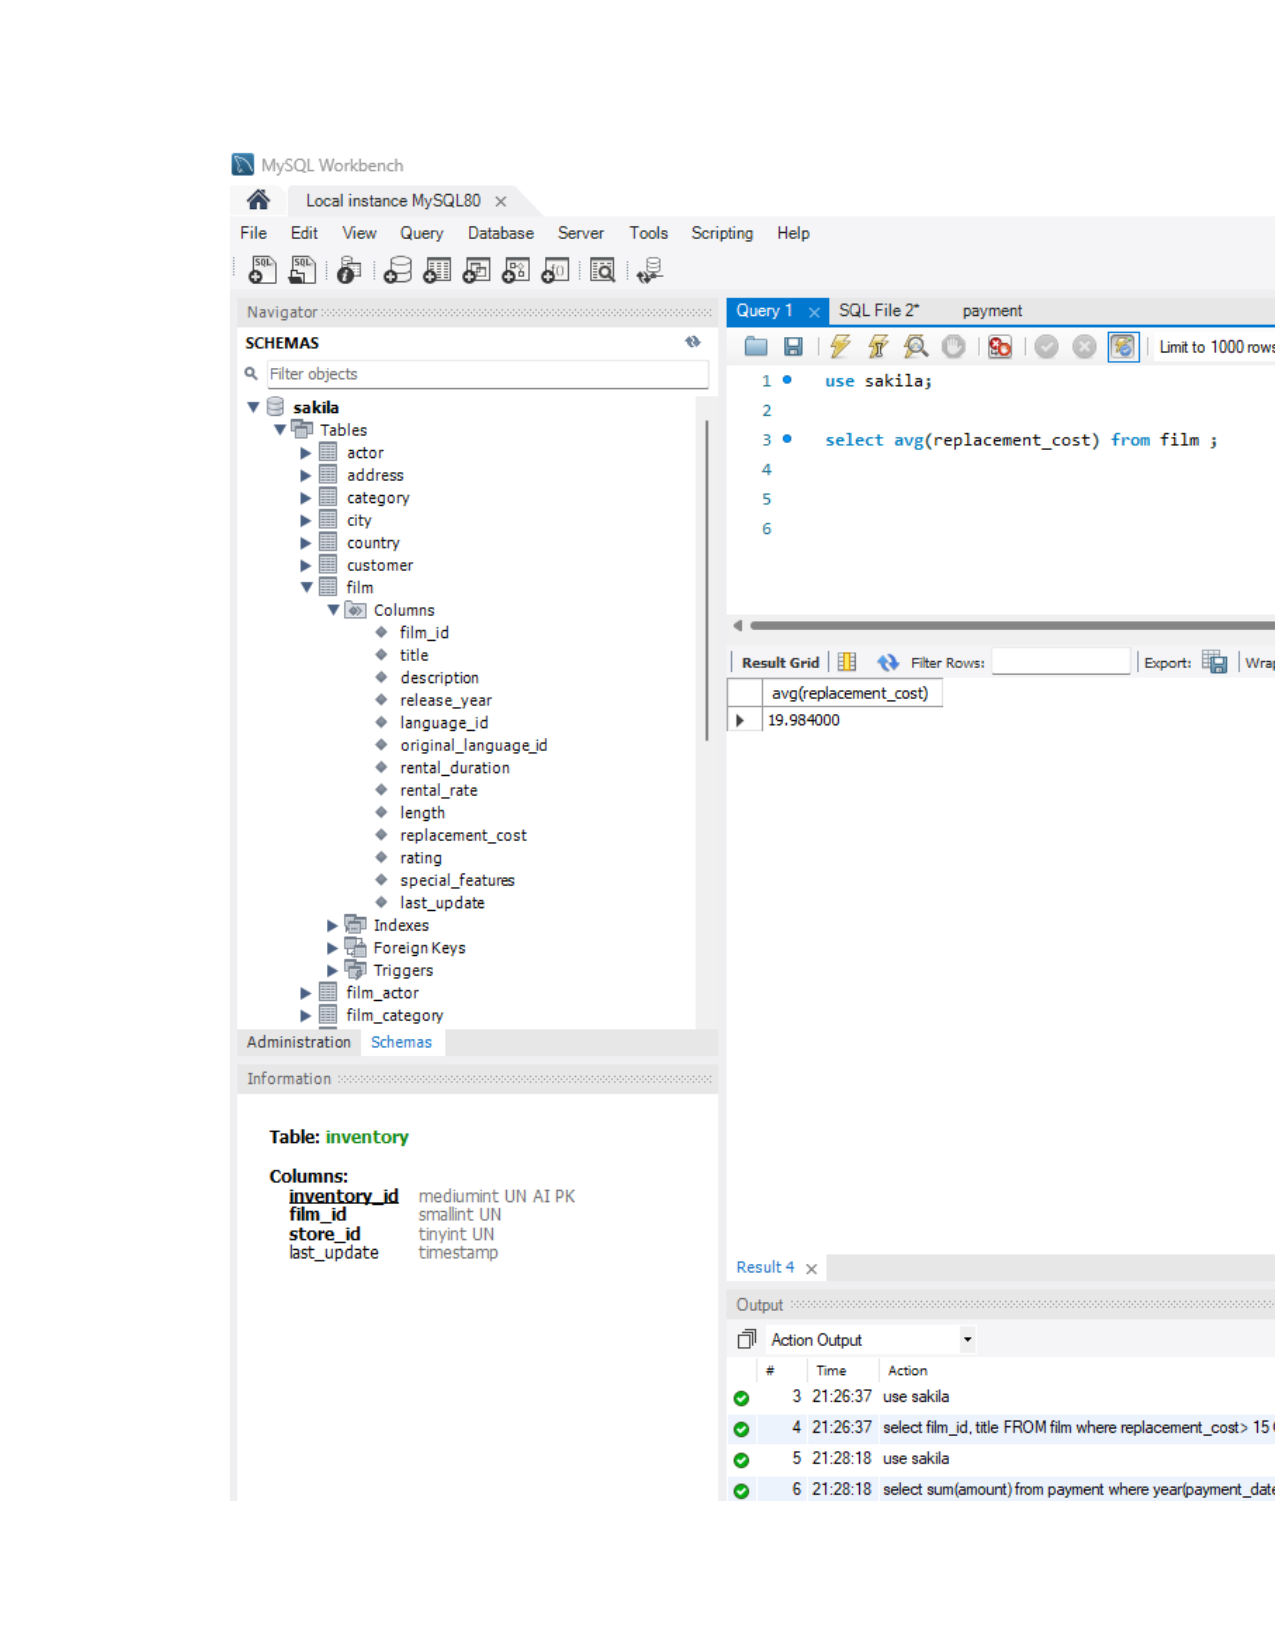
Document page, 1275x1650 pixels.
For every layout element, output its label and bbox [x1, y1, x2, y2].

picture [229, 150, 1275, 1501]
